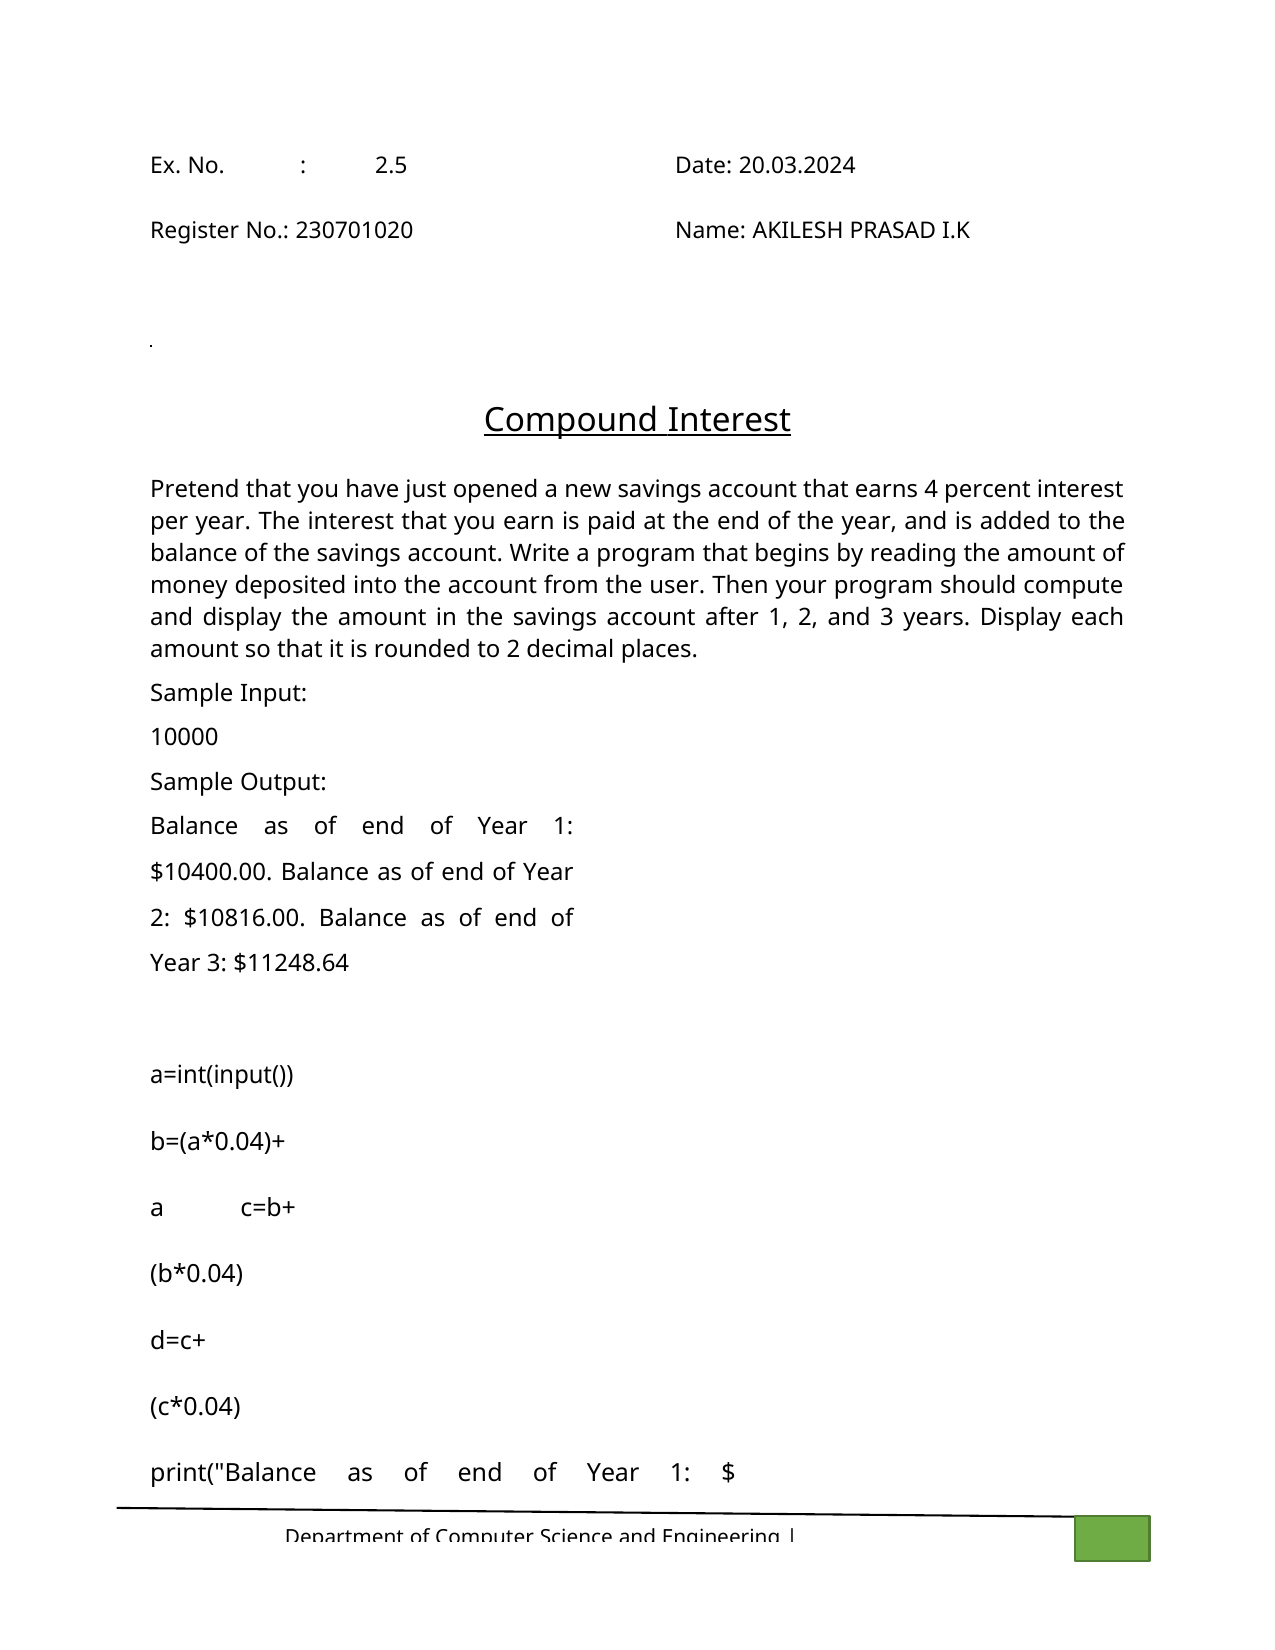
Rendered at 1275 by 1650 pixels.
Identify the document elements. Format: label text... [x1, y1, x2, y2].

text Register No.: 230701020 Name: AKILESH PRASAD I.K [150, 214, 1162, 245]
text Ex. No. : 2.5 Date: 20.03.2024 [150, 149, 1162, 181]
text a=int(input()) b=(a*0.04)+a c=b+(b*0.04) d=c+(c*0.04) [150, 1057, 296, 1423]
text Sample Input: [150, 676, 1162, 708]
subtitle Compound Interest [148, 396, 1126, 441]
text Sample Output: [150, 765, 1162, 797]
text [150, 1455, 736, 1489]
text Balance as of end of Year 1: $10400.00. Balance as of end of Year 2: $10816.00. Balance as of end of Year 3: $11248.64 [150, 809, 573, 979]
text 10000 [150, 720, 1162, 753]
text Pretend that you have just opened a new savings account that earns 4 percent interest per year. The interest that you earn is paid at the end of the year, and is added to the balance of the savings account. Write a program that begins by reading the amount of money deposited into the account from the user. Then your program should compute and display the amount in the savings account after 1, 2, and 3 years. Display each amount so that it is rounded to 2 decimal places. [150, 472, 1125, 664]
